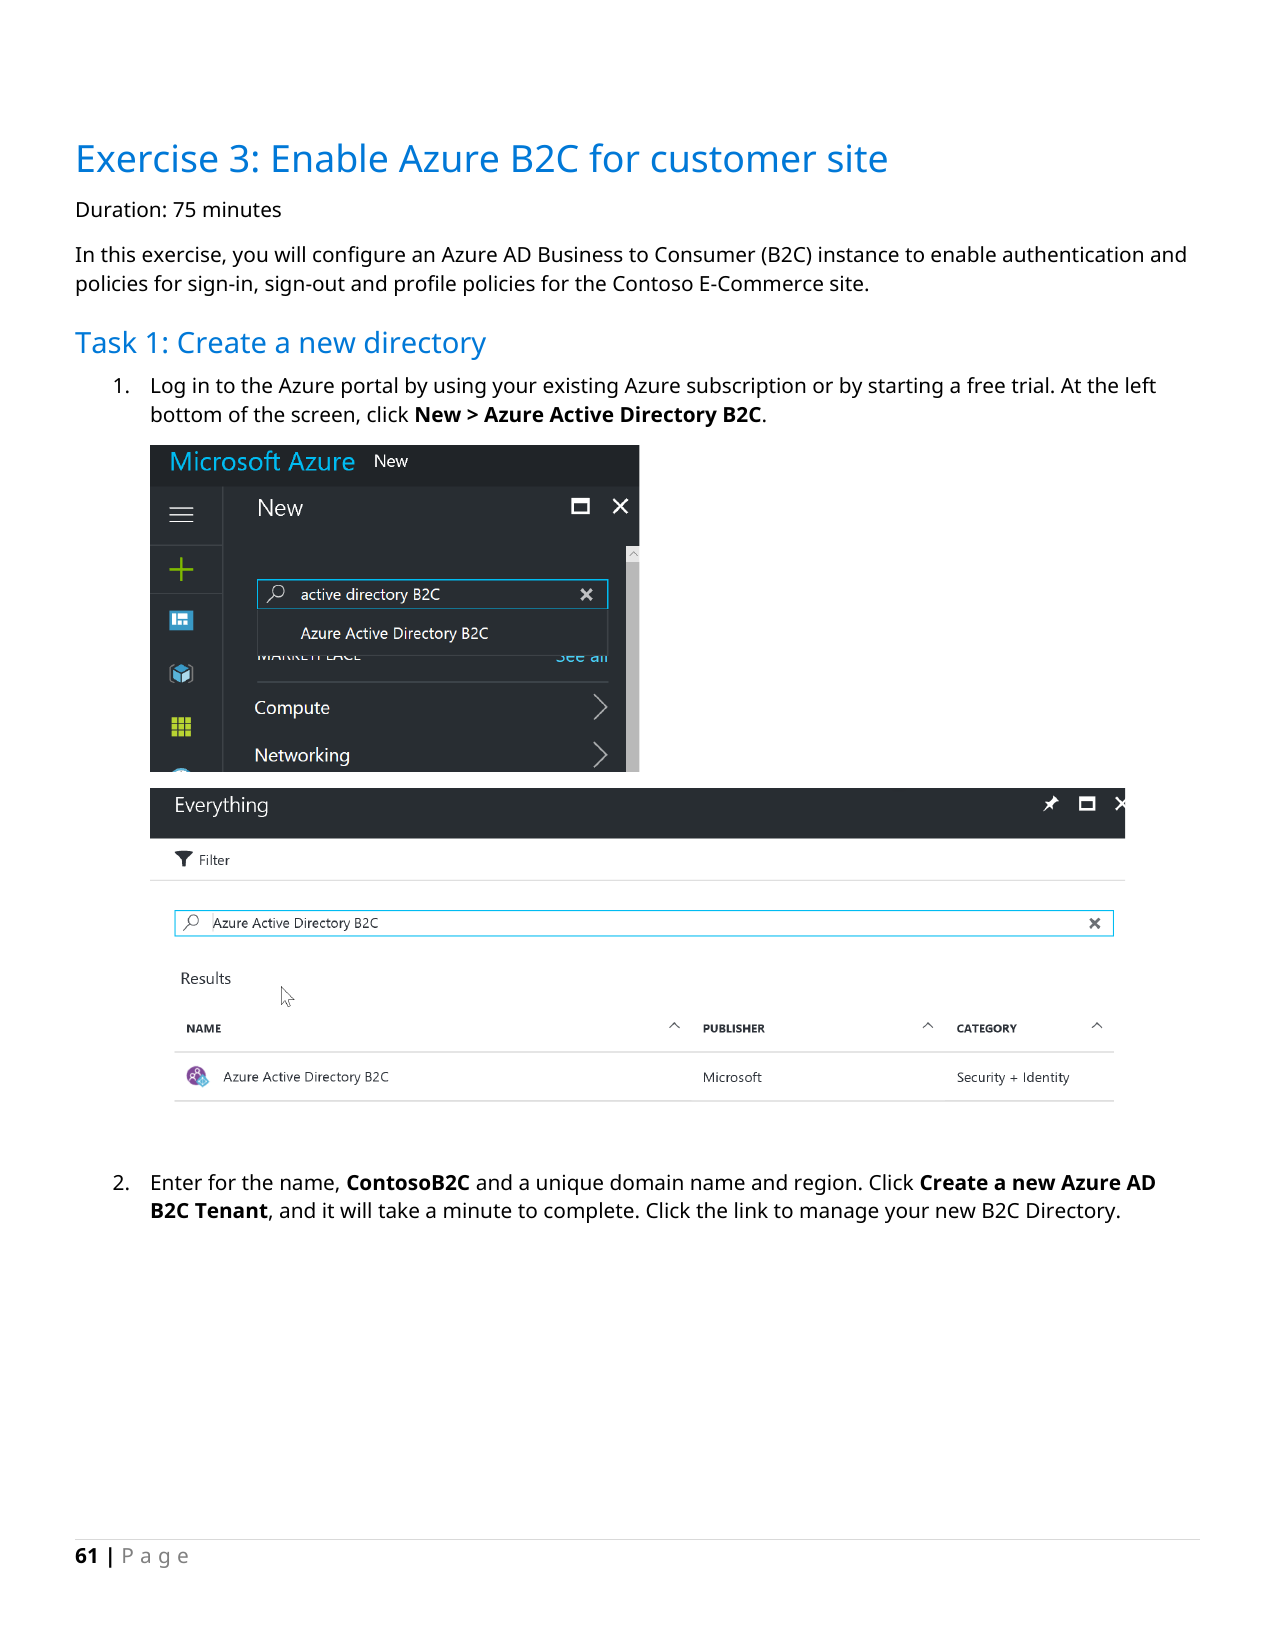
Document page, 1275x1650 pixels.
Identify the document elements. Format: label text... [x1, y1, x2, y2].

picture [150, 445, 640, 772]
picture [150, 788, 1125, 1152]
list Log in to the Azure portal by using your existing Azure subscription or by starting a free trial. At the left bottom of the screen, click New > Azure Active Directory B2C. [112, 371, 1200, 428]
subtitle Task 1: Create a new directory [75, 322, 1200, 362]
subtitle Exercise 3: Enable Azure B2C for customer site [75, 132, 1200, 183]
text In this exercise, you will configure an Azure AD Business to Consumer (B2C) instance to enable authentication and policies for sign-in, sign-out and profile policies for the Contoso E-Commerce site. [75, 241, 1200, 297]
list Enter for the name, ContosoB2C and a unique domain name and region. Click Create a new Azure AD B2C Tenant, and it will take a minute to complete. Click the link to manage your new B2C Directory. [112, 1168, 1200, 1225]
text Duration: 75 minutes [75, 195, 1200, 224]
